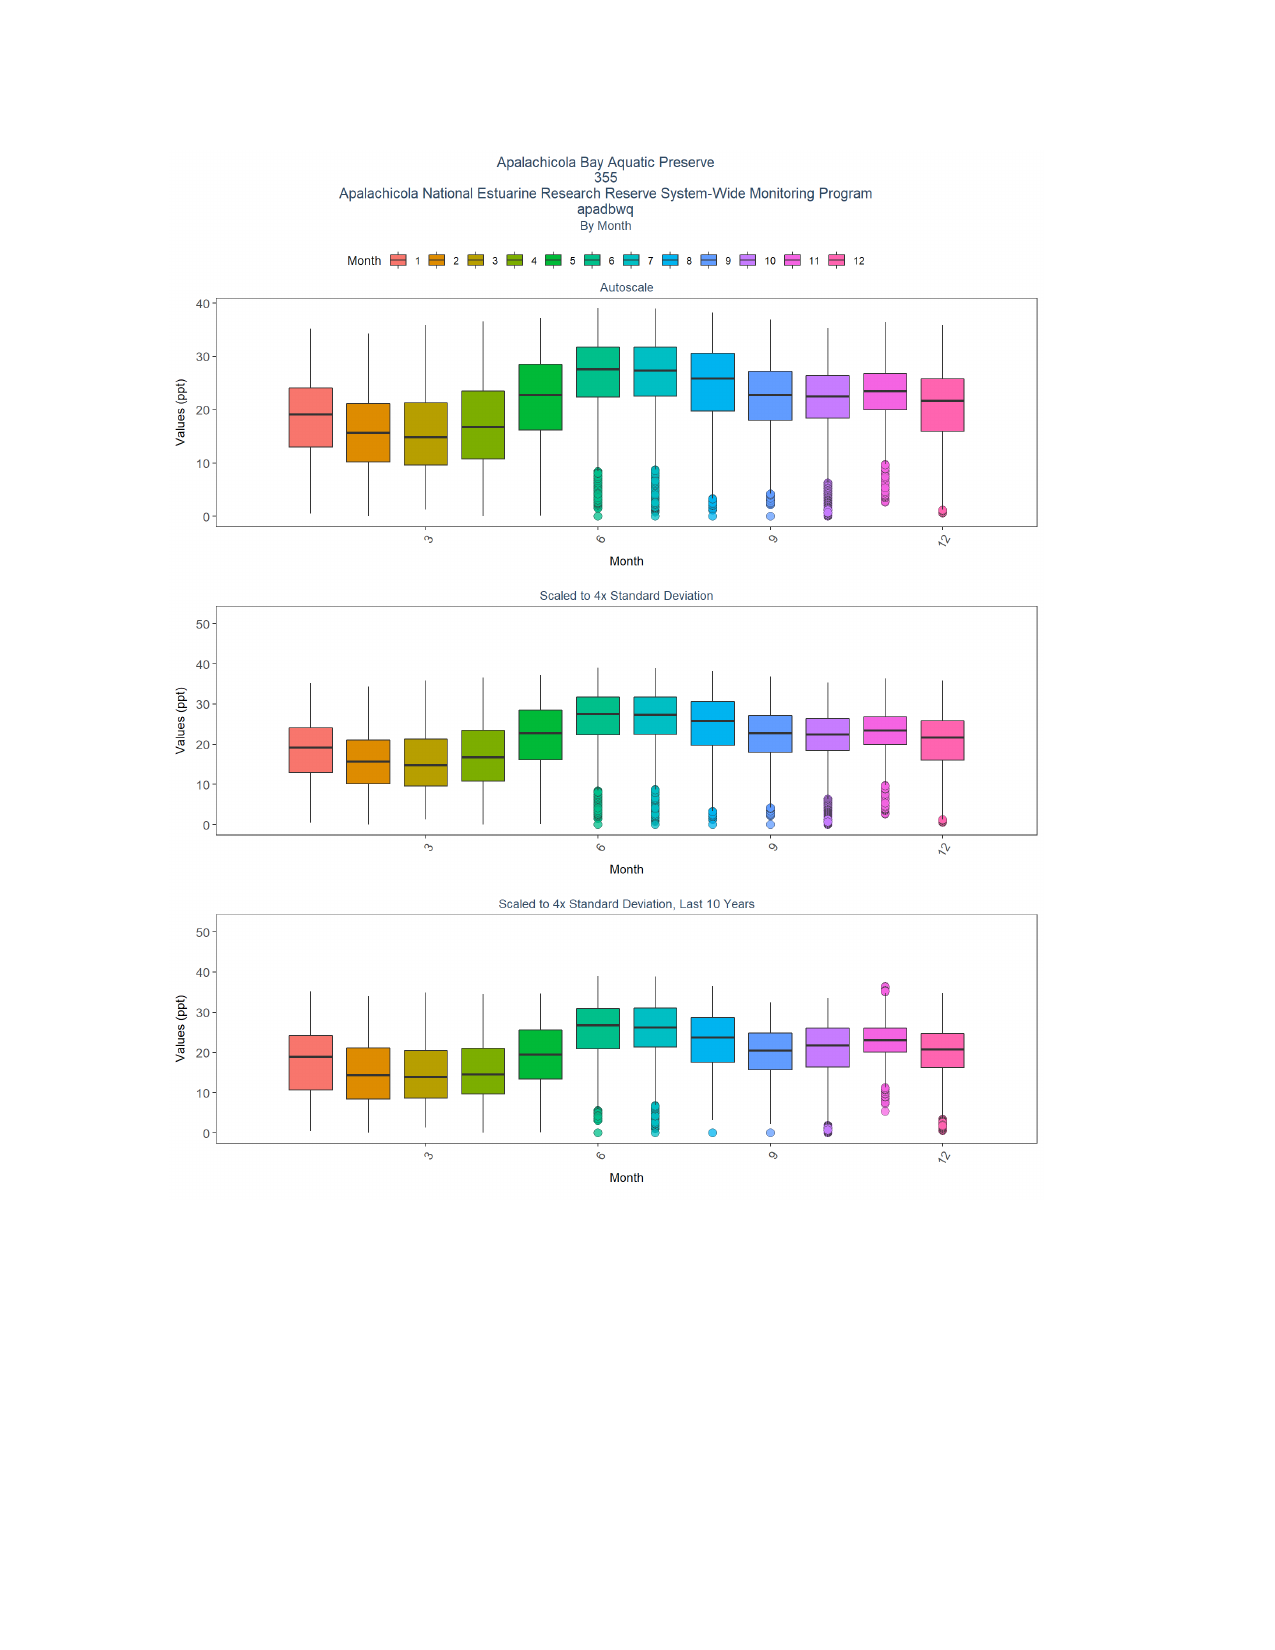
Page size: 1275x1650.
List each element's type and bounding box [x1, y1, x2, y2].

picture [168, 150, 1044, 1200]
